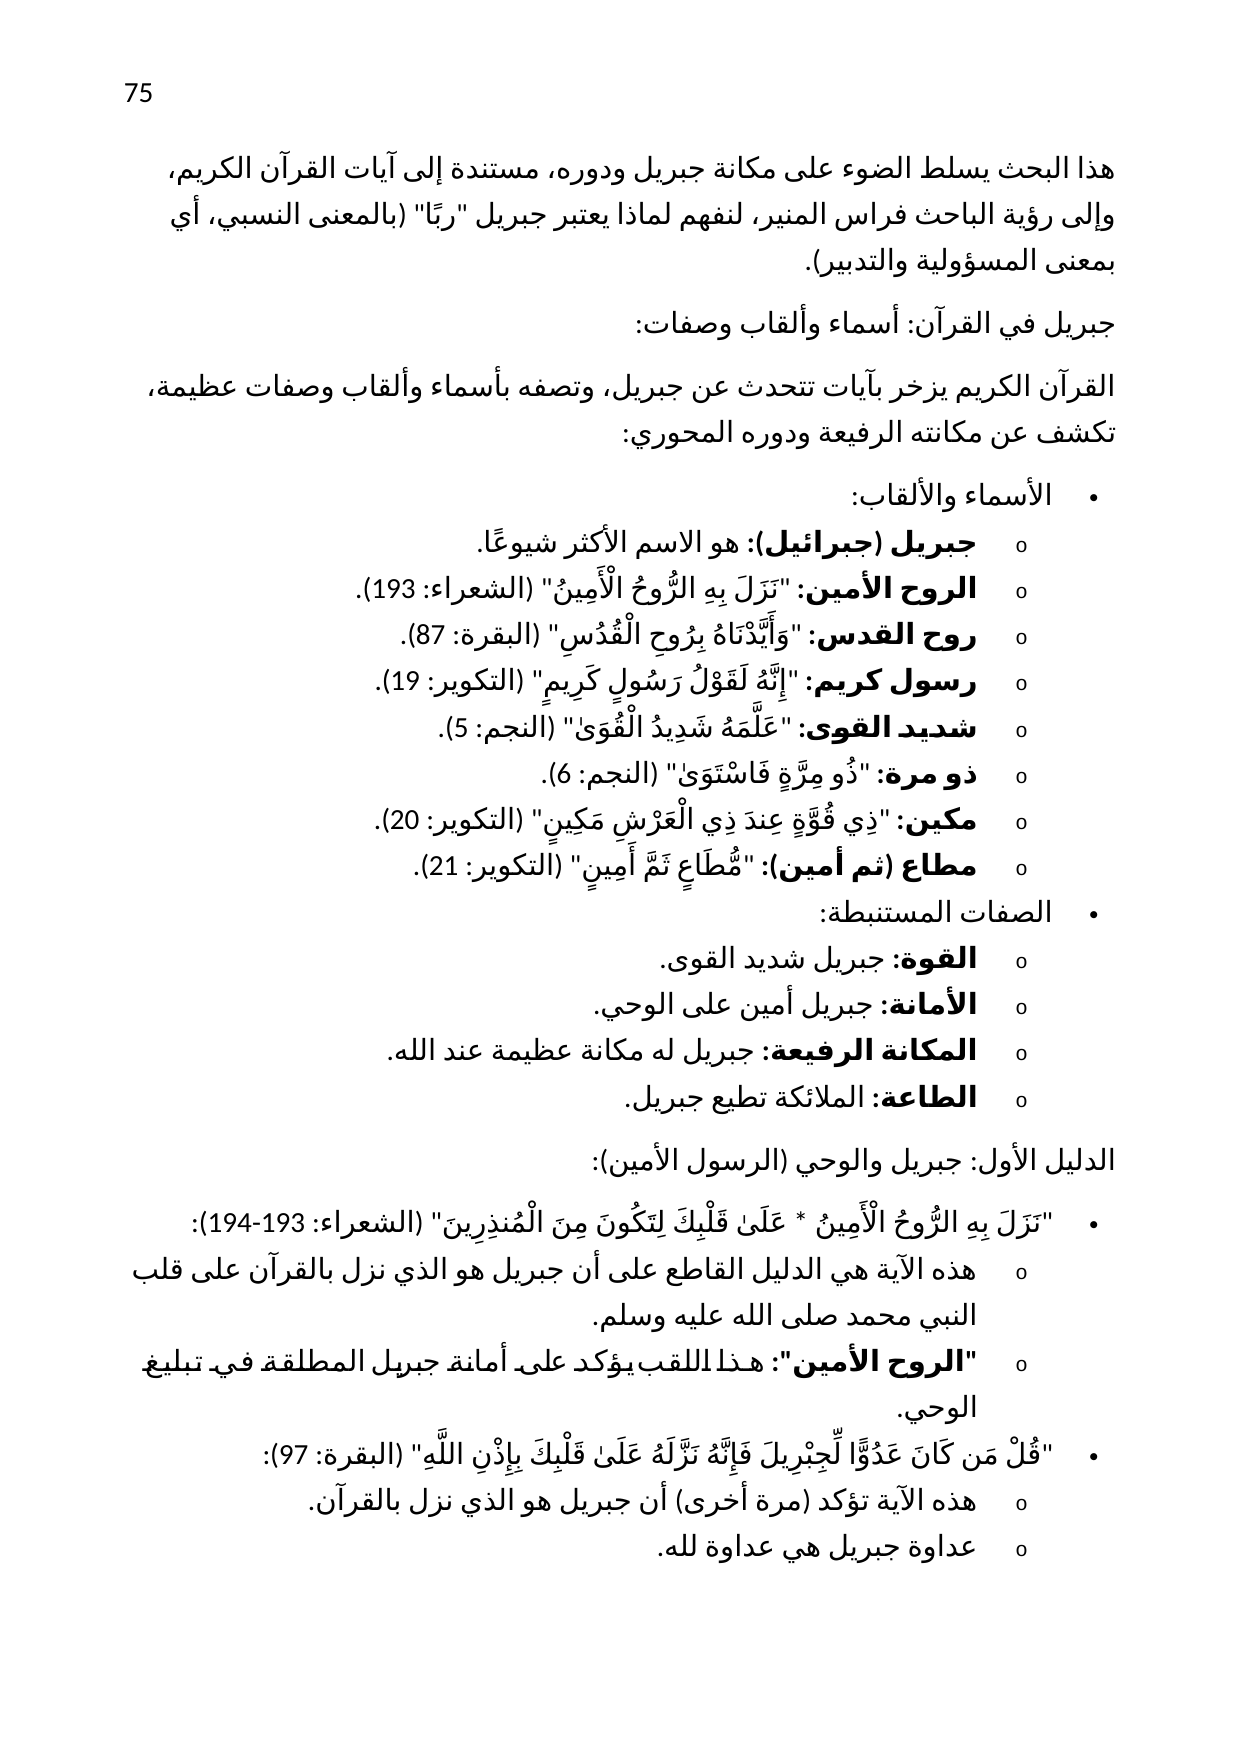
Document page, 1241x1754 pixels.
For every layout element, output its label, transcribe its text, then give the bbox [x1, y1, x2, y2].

text الدليل الأول: جبريل والوحي (الرسول الأمين): [112, 1142, 1117, 1177]
list روح القدس: "وَأَيَّدْنَاهُ بِرُوحِ الْقُدُسِ" (البقرة: 87). [112, 616, 1015, 652]
list مطاع (ثم أمين): "مُّطَاعٍ ثَمَّ أَمِينٍ" (التكوير: 21). [112, 847, 1015, 883]
list مكين: "ذِي قُوَّةٍ عِندَ ذِي الْعَرْشِ مَكِينٍ" (التكوير: 20). [112, 801, 1015, 837]
list عداوة جبريل هي عداوة لله. [112, 1528, 1015, 1564]
list الصفات المستنبطة: [112, 894, 1090, 929]
list الأسماء والألقاب: [112, 477, 1090, 513]
text هذا البحث يسلط الضوء على مكانة جبريل ودوره، مستندة إلى آيات القرآن الكريم، وإلى رؤية الباحث فراس المنير، لنفهم لماذا يعتبر جبريل "ربًا" (بالمعنى النسبي، أي بمعنى المسؤولية والتدبير). [112, 150, 1117, 278]
list رسول كريم: "إِنَّهُ لَقَوْلُ رَسُولٍ كَرِيمٍ" (التكوير: 19). [112, 662, 1015, 698]
list هذه الآية هي الدليل القاطع على أن جبريل هو الذي نزل بالقرآن على قلب النبي محمد صلى الله عليه وسلم. [112, 1251, 1015, 1333]
list الطاعة: الملائكة تطيع جبريل. [112, 1079, 1015, 1114]
list المكانة الرفيعة: جبريل له مكانة عظيمة عند الله. [112, 1032, 1015, 1068]
list هذه الآية تؤكد (مرة أخرى) أن جبريل هو الذي نزل بالقرآن. [112, 1482, 1015, 1518]
list شديد القوى: "عَلَّمَهُ شَدِيدُ الْقُوَىٰ" (النجم: 5). [112, 709, 1015, 744]
list جبريل (جبرائيل): هو الاسم الأكثر شيوعًا. [112, 524, 1015, 559]
text القرآن الكريم يزخر بآيات تتحدث عن جبريل، وتصفه بأسماء وألقاب وصفات عظيمة، تكشف عن مكانته الرفيعة ودوره المحوري: [112, 368, 1117, 450]
list الأمانة: جبريل أمين على الوحي. [112, 986, 1015, 1022]
list ذو مرة: "ذُو مِرَّةٍ فَاسْتَوَىٰ" (النجم: 6). [112, 755, 1015, 791]
text جبريل في القرآن: أسماء وألقاب وصفات: [112, 305, 1117, 341]
list "قُلْ مَن كَانَ عَدُوًّا لِّجِبْرِيلَ فَإِنَّهُ نَزَّلَهُ عَلَىٰ قَلْبِكَ بِإِذْنِ اللَّهِ" (البقرة: 97): [112, 1436, 1090, 1471]
list "الروح الأمين": هذا اللقب يؤكد على أمانة جبريل المطلقة في تبليغ الوحي. [112, 1343, 1015, 1425]
list الروح الأمين: "نَزَلَ بِهِ الرُّوحُ الْأَمِينُ" (الشعراء: 193). [112, 570, 1015, 606]
list القوة: جبريل شديد القوى. [112, 940, 1015, 976]
list "نَزَلَ بِهِ الرُّوحُ الْأَمِينُ * عَلَىٰ قَلْبِكَ لِتَكُونَ مِنَ الْمُنذِرِينَ" (الشعراء: 193-194): [112, 1204, 1090, 1240]
